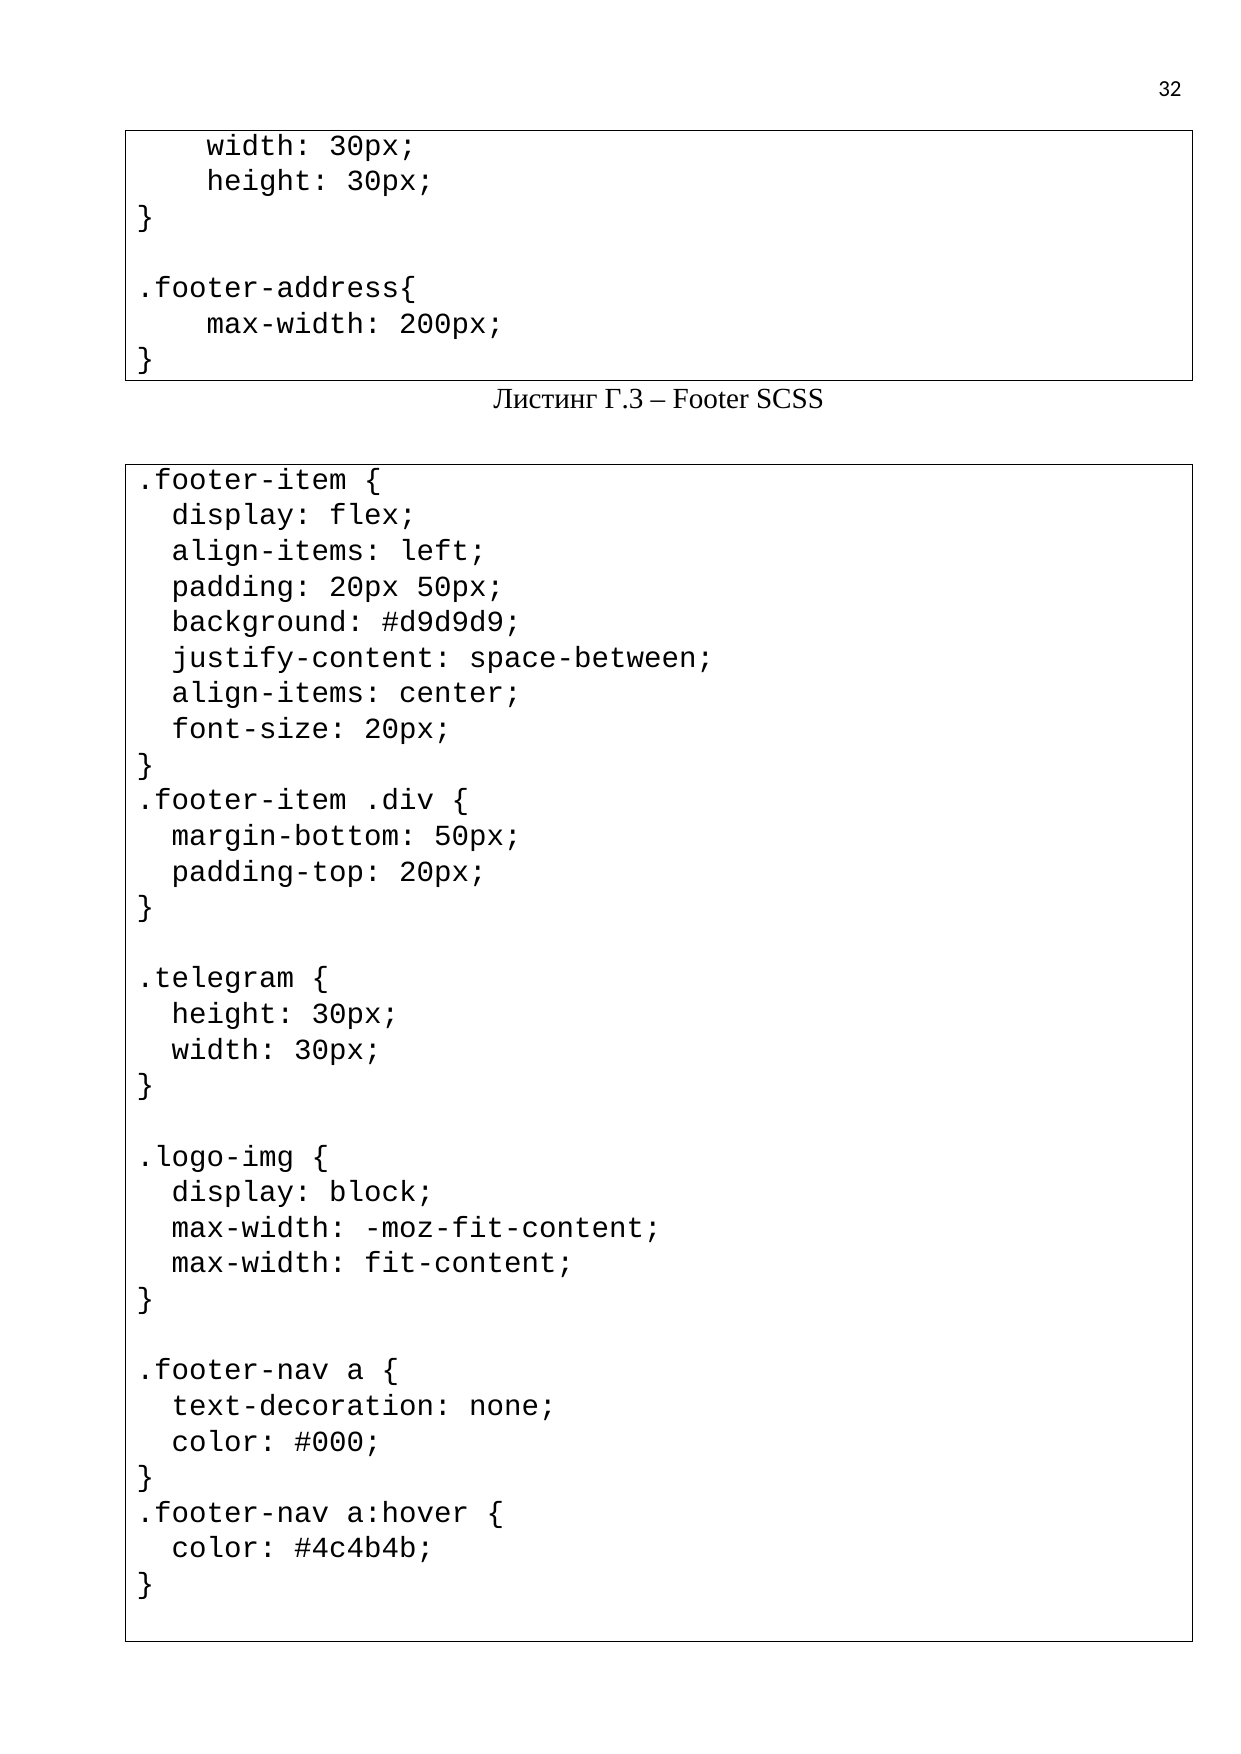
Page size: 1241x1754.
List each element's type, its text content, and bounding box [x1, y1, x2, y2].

text Листинг Г.3 – Footer SCSS [136, 381, 1181, 414]
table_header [126, 131, 1192, 380]
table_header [126, 465, 1192, 1641]
